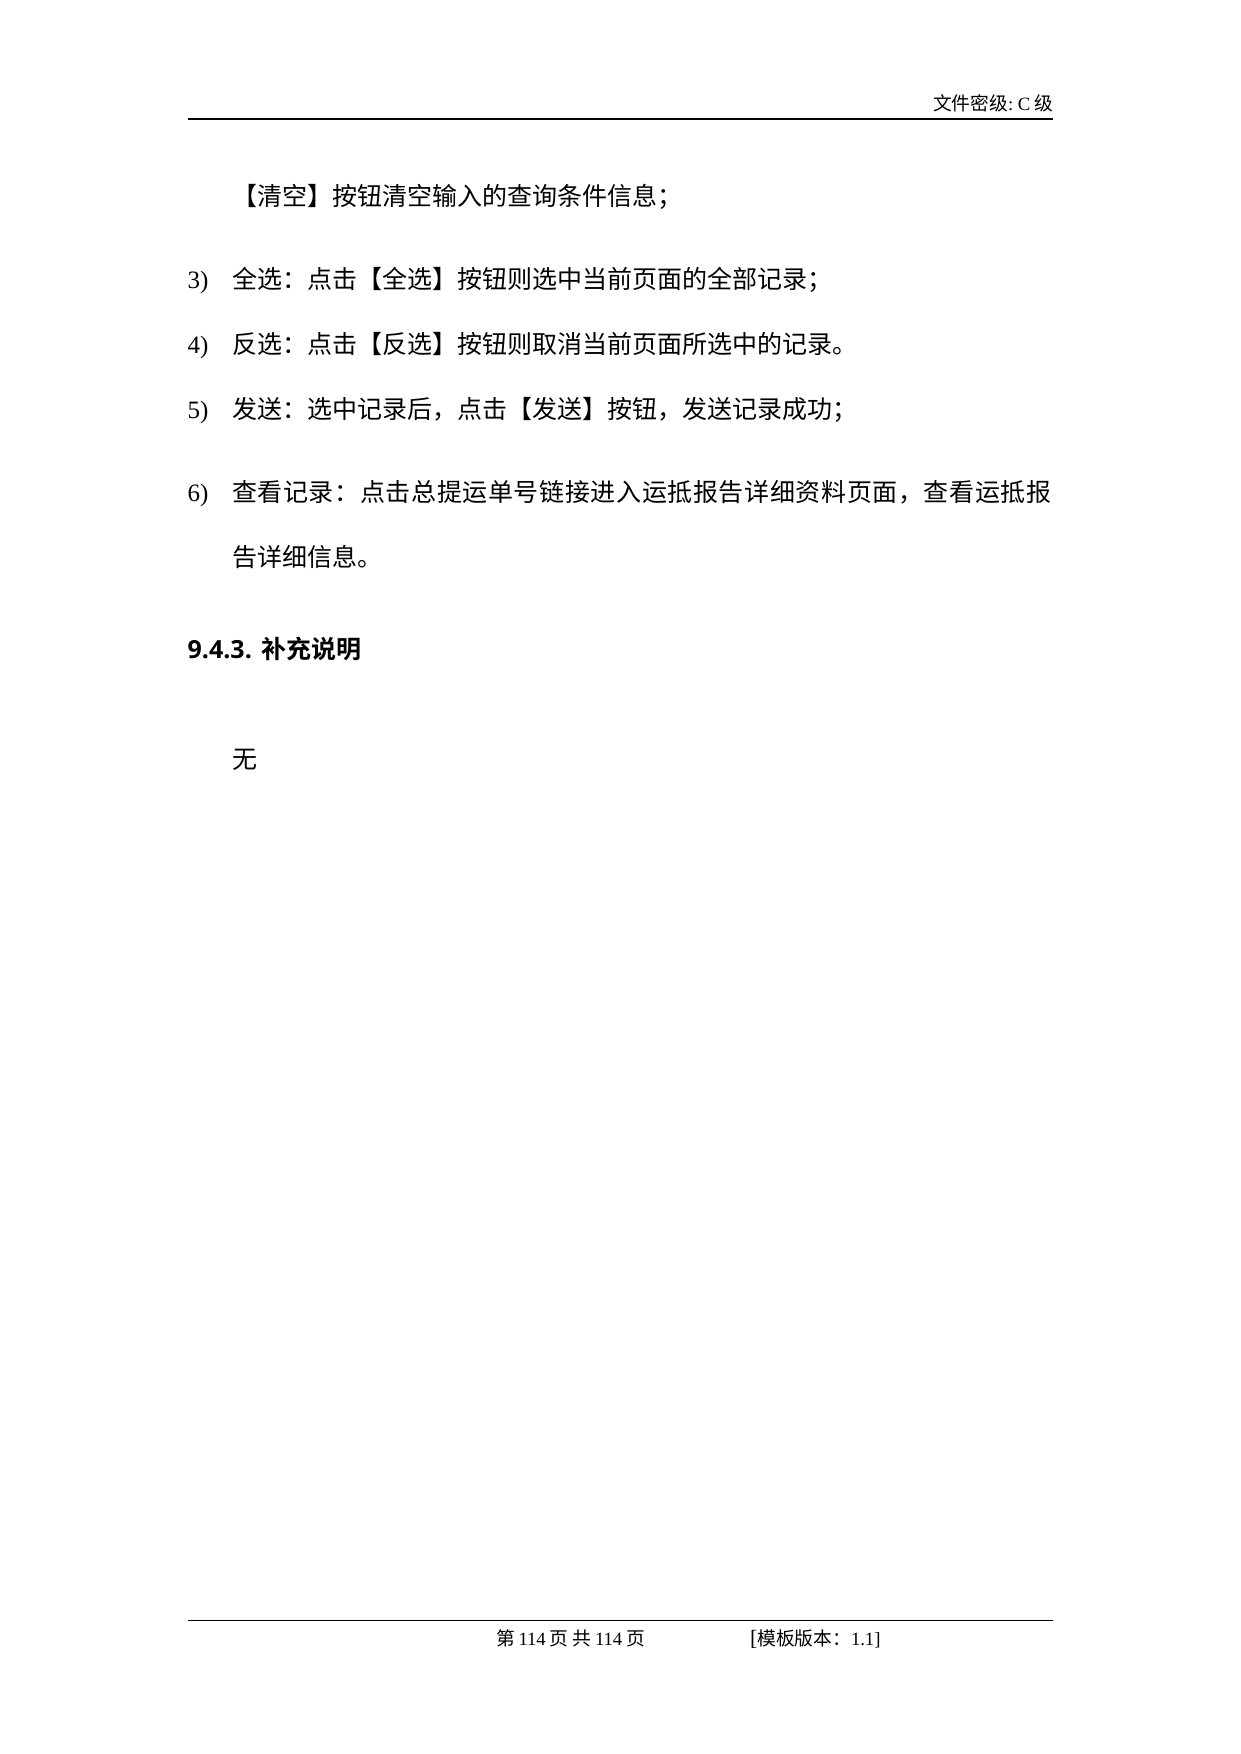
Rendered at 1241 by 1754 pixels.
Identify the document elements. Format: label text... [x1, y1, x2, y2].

list 发送：选中记录后，点击【发送】按钮，发送记录成功； [187, 375, 1053, 440]
subtitle 补充说明 [187, 615, 1053, 680]
list 全选：点击【全选】按钮则选中当前页面的全部记录； [187, 245, 1053, 310]
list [187, 162, 1053, 227]
list 查看记录：点击总提运单号链接进入运抵报告详细资料页面，查看运抵报告详细信息。 [187, 458, 1053, 588]
text 无 [232, 726, 1053, 791]
list 反选：点击【反选】按钮则取消当前页面所选中的记录。 [187, 310, 1053, 375]
